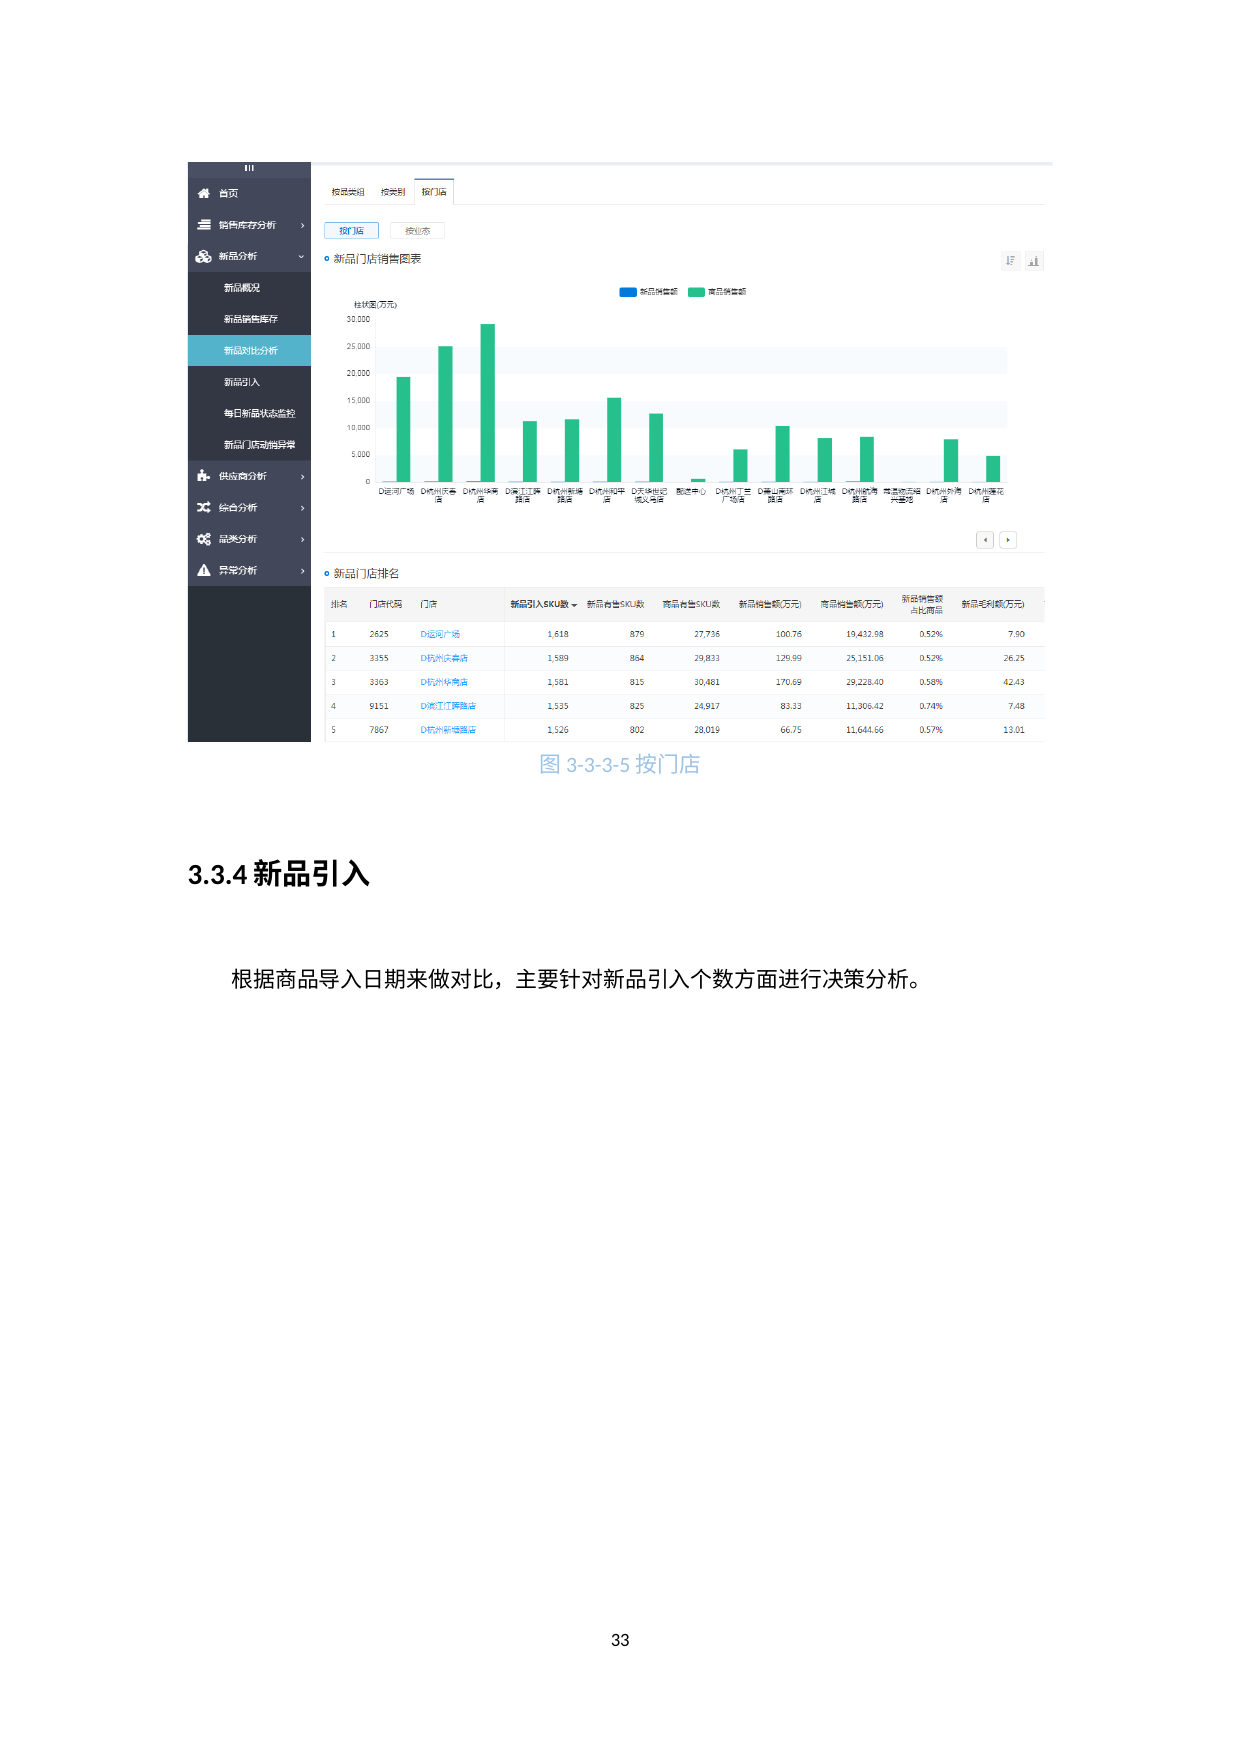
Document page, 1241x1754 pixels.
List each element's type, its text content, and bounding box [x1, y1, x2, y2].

picture [187, 162, 1053, 742]
text 根据商品导入日期来做对比，主要针对新品引入个数方面进行决策分析。 [187, 962, 1053, 994]
text 图3-3-3-5 按门店 [187, 747, 1053, 779]
subtitle 3.3.4新品引入 [187, 839, 1053, 904]
